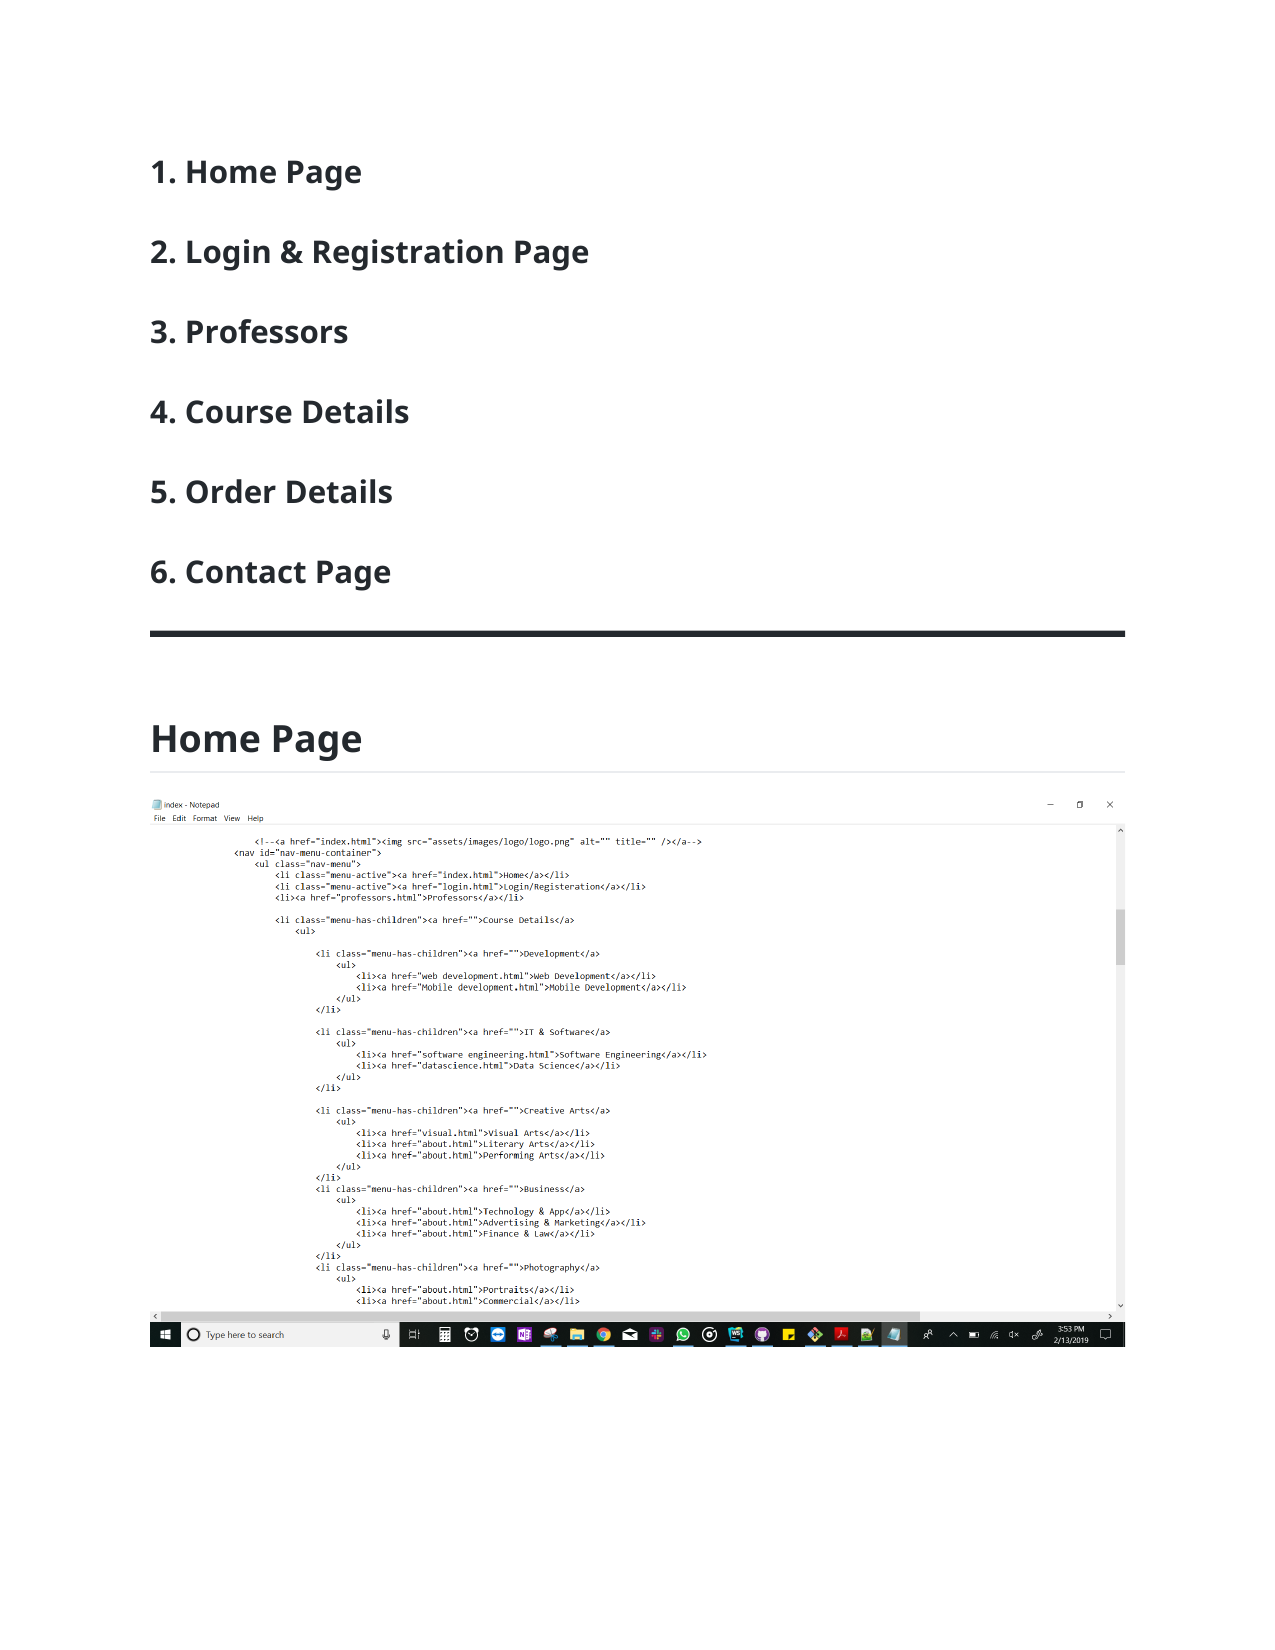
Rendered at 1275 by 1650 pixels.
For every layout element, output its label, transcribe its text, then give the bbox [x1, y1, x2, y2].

text 3. Professors [150, 310, 1125, 353]
text 1. Home Page [150, 150, 1125, 193]
picture [150, 797, 1125, 1347]
text 4. Course Details [150, 390, 1125, 433]
text Home Page [150, 712, 1125, 771]
text 6. Contact Page [150, 551, 1125, 593]
text 5. Order Details [150, 470, 1125, 513]
text 2. Login & Registration Page [150, 230, 1125, 273]
